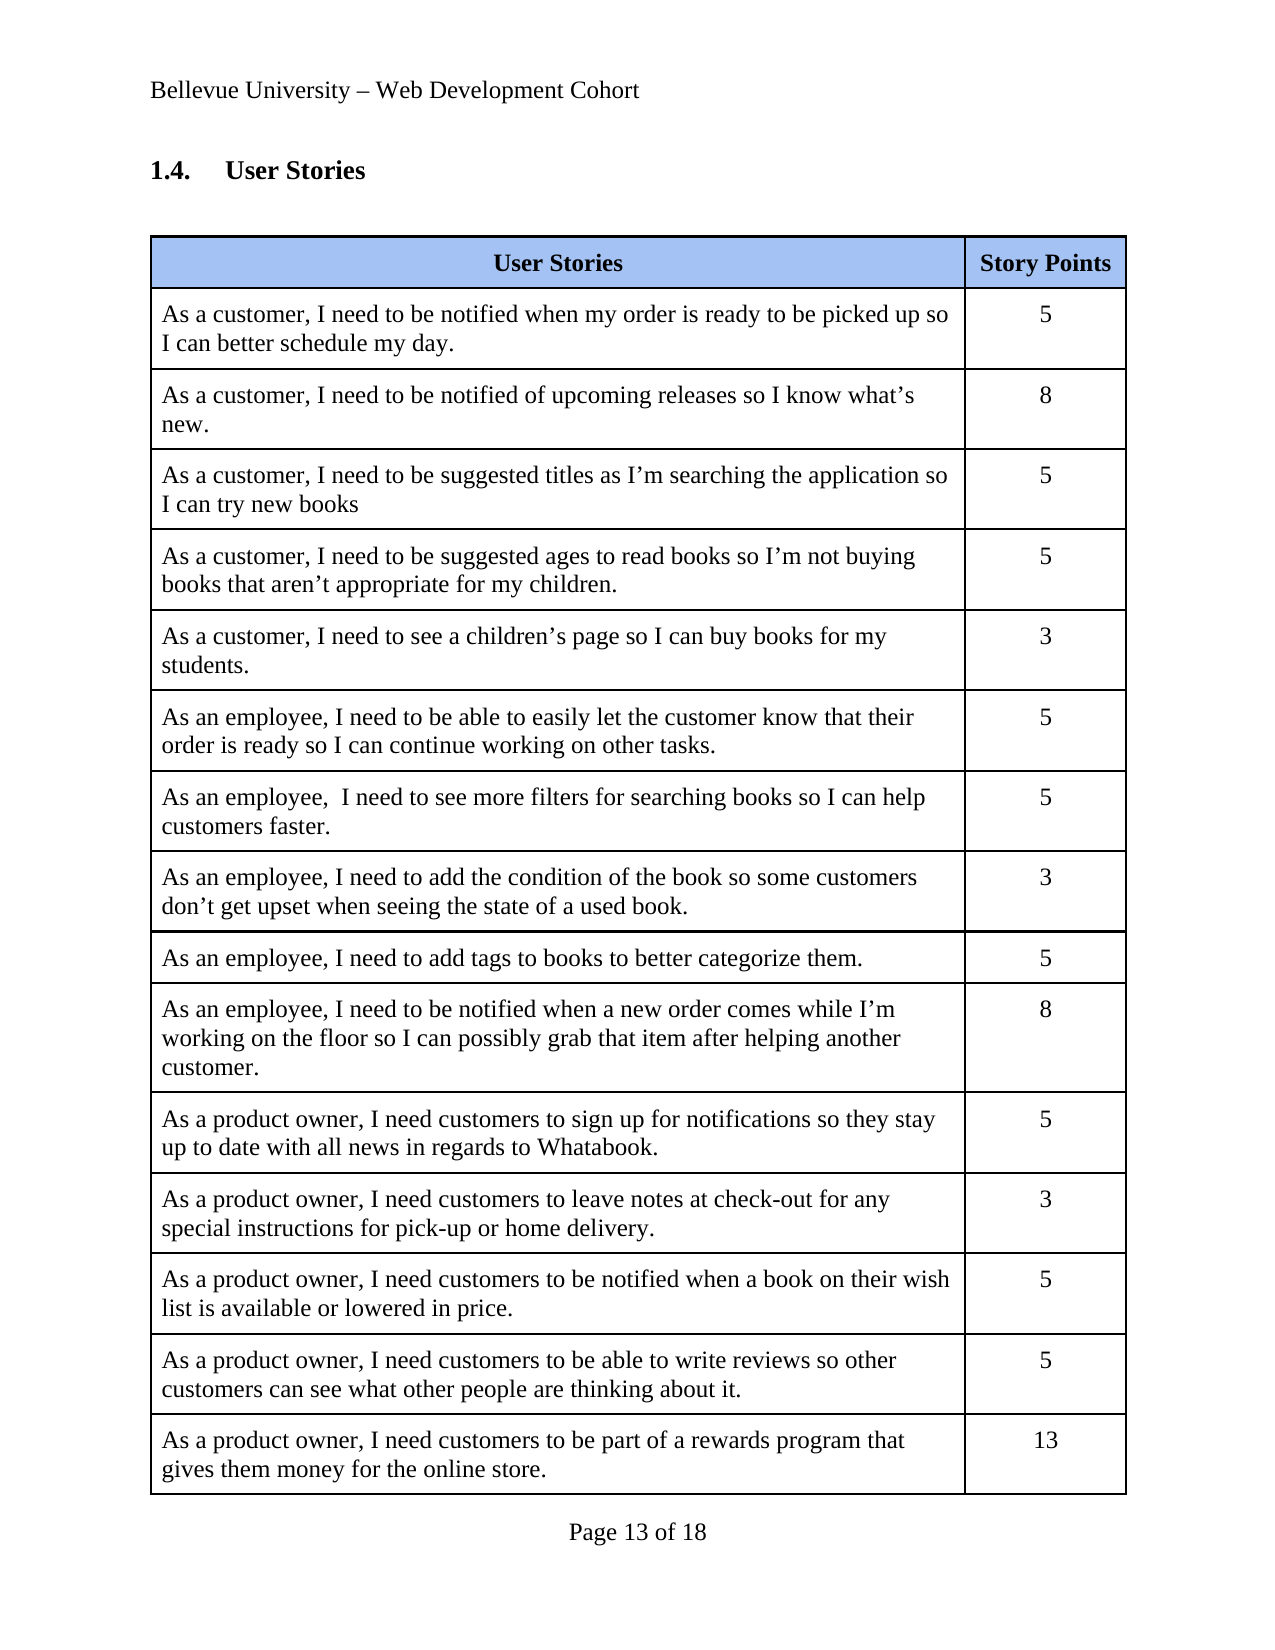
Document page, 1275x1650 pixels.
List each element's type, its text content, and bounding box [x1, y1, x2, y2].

table_cell 8 [966, 370, 1125, 448]
table_cell 13 [966, 1415, 1125, 1493]
table_cell 5 [966, 772, 1125, 850]
table_cell 3 [966, 611, 1125, 689]
table_cell As a product owner, I need customers to be notified when a book on their wish list is available or lowered in price. [152, 1254, 964, 1332]
table_cell 5 [966, 933, 1125, 982]
table_cell As an employee, I need to see more filters for searching books so I can help customers faster. [152, 772, 964, 850]
table_cell 3 [966, 1174, 1125, 1252]
table_cell As a product owner, I need customers to leave notes at check-out for any special instructions for pick-up or home delivery. [152, 1174, 964, 1252]
table_cell 3 [966, 852, 1125, 930]
table_cell 5 [966, 450, 1125, 528]
table_cell As an employee, I need to add tags to books to better categorize them. [152, 933, 964, 982]
table_header User Stories [152, 238, 964, 287]
table_cell As a customer, I need to be suggested titles as I’m searching the application so I can try new books [152, 450, 964, 528]
table_cell 5 [966, 691, 1125, 769]
subtitle User Stories [150, 154, 1125, 185]
table_cell 5 [966, 1254, 1125, 1332]
table_cell 5 [966, 1335, 1125, 1413]
table_cell As a product owner, I need customers to be part of a rewards program that gives them money for the online store. [152, 1415, 964, 1493]
table_cell 5 [966, 289, 1125, 367]
table_cell As a customer, I need to be notified when my order is ready to be picked up so I can better schedule my day. [152, 289, 964, 367]
table_cell 5 [966, 530, 1125, 609]
table_cell 5 [966, 1093, 1125, 1172]
table_cell As an employee, I need to be notified when a new order comes while I’m working on the floor so I can possibly grab that item after helping another customer. [152, 984, 964, 1091]
table_cell As a product owner, I need customers to be able to write reviews so other customers can see what other people are thinking about it. [152, 1335, 964, 1413]
table_cell As an employee, I need to add the condition of the book so some customers don’t get upset when seeing the state of a used book. [152, 852, 964, 930]
table_cell As a product owner, I need customers to sign up for notifications so they stay up to date with all news in regards to Whatabook. [152, 1093, 964, 1172]
table_cell 8 [966, 984, 1125, 1091]
table_cell As an employee, I need to be able to easily let the customer know that their order is ready so I can continue working on other tasks. [152, 691, 964, 769]
table_cell As a customer, I need to see a children’s page so I can buy books for my students. [152, 611, 964, 689]
table_header Story Points [966, 238, 1125, 287]
table_cell As a customer, I need to be notified of upcoming releases so I know what’s new. [152, 370, 964, 448]
table_cell As a customer, I need to be suggested ages to read books so I’m not buying books that aren’t appropriate for my children. [152, 530, 964, 609]
